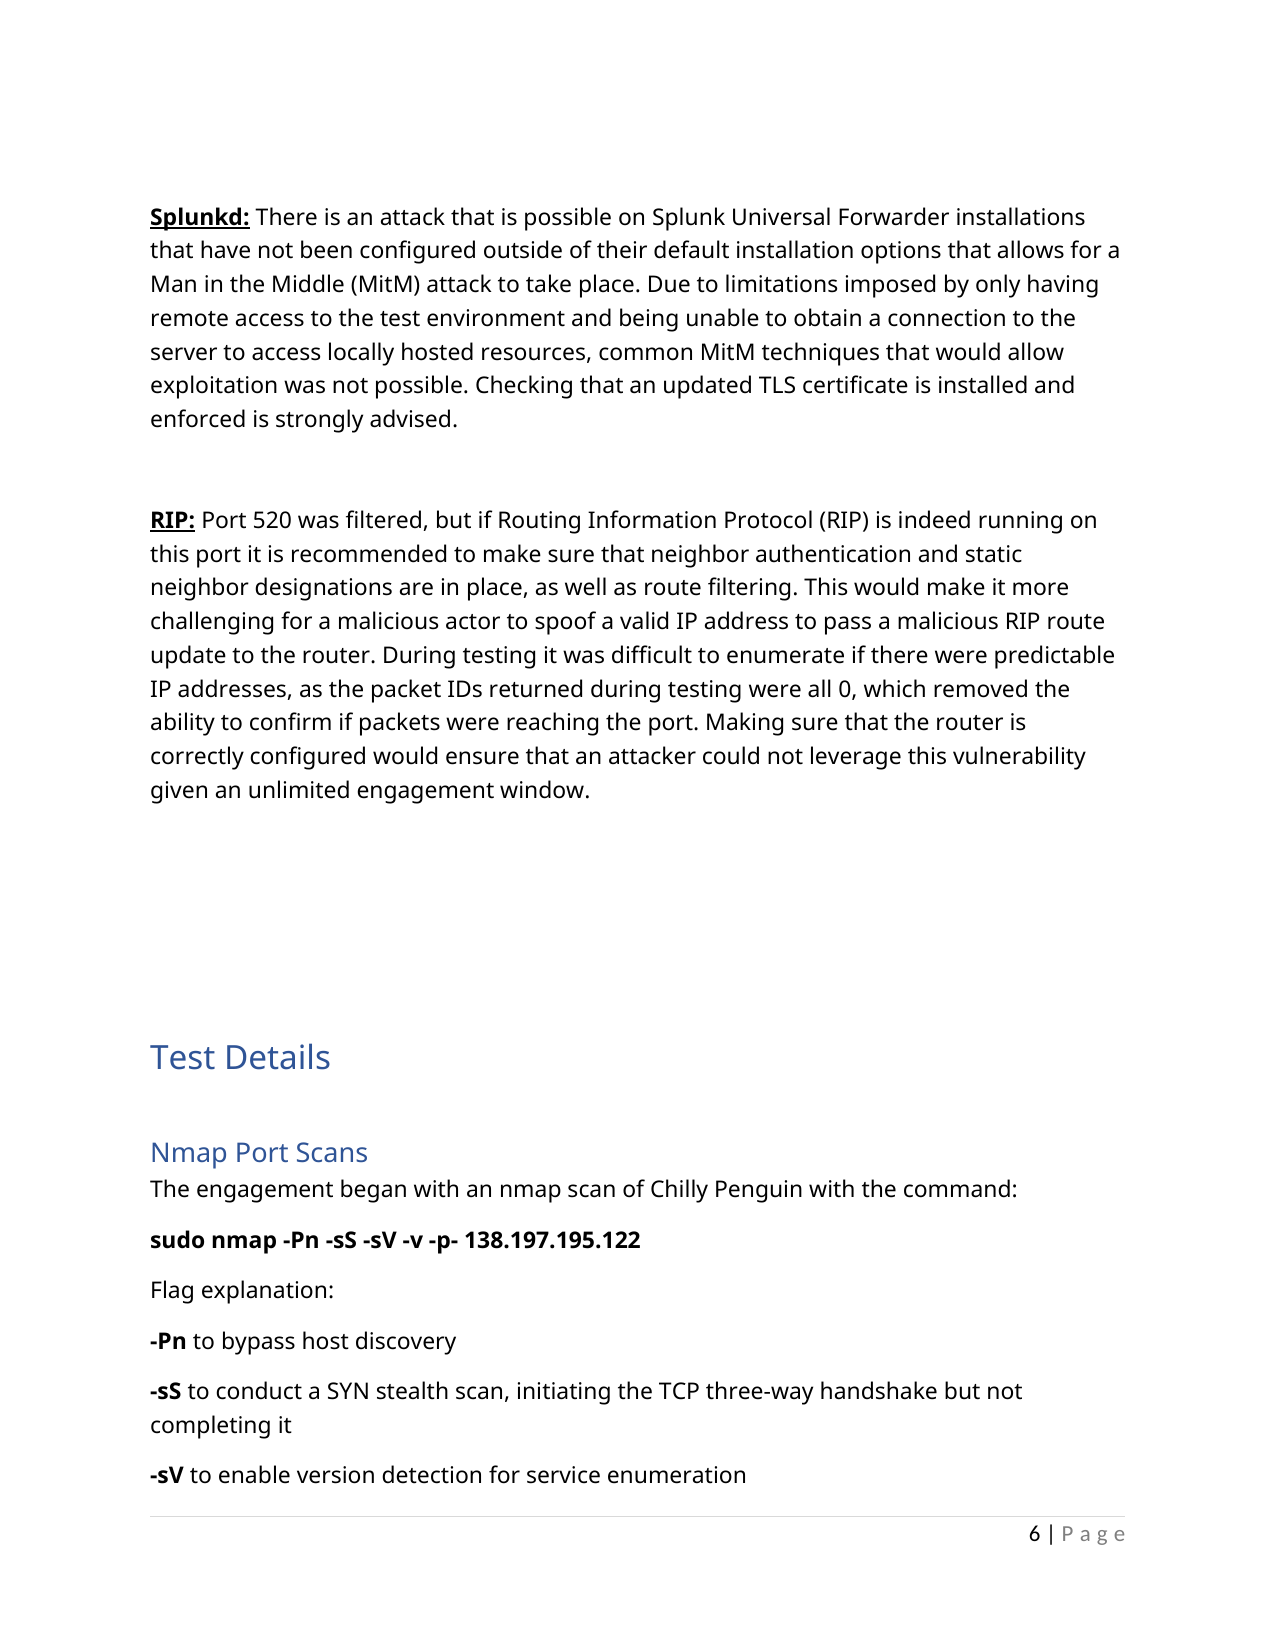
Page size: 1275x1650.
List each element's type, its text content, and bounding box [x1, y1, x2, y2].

text -Pn to bypass host discovery [150, 1324, 1125, 1356]
text -sV to enable version detection for service enumeration [150, 1459, 1125, 1490]
text Splunkd: There is an attack that is possible on Splunk Universal Forwarder installations that have not been configured outside of their default installation options that allows for a Man in the Middle (MitM) attack to take place. Due to limitations imposed by only having remote access to the test environment and being unable to obtain a connection to the server to access locally hosted resources, common MitM techniques that would allow exploitation was not possible. Checking that an updated TLS certificate is installed and enforced is strongly advised. [150, 200, 1125, 434]
subtitle Nmap Port Scans [150, 1133, 1125, 1170]
text sudo nmap -Pn -sS -sV -v -p- 138.197.195.122 [150, 1224, 1125, 1255]
text Flag explanation: [150, 1274, 1125, 1305]
text The engagement began with an nmap scan of Chilly Penguin with the command: [150, 1173, 1125, 1204]
text RIP: Port 520 was filtered, but if Routing Information Protocol (RIP) is indeed running on this port it is recommended to make sure that neighbor authentication and static neighbor designations are in place, as well as route filtering. This would make it more challenging for a malicious actor to spoof a valid IP address to pass a malicious RIP route update to the router. During testing it was difficult to enumerate if there were predictable IP addresses, as the packet IDs returned during testing were all 0, which removed the ability to confirm if packets were reaching the port. Making sure that the router is correctly configured would ensure that an attacker could not leverage this vulnerability given an unlimited engagement window. [150, 504, 1125, 805]
subtitle Test Details [150, 1034, 1125, 1079]
text -sS to conduct a SYN stealth scan, initiating the TCP three-way handshake but not completing it [150, 1375, 1125, 1440]
